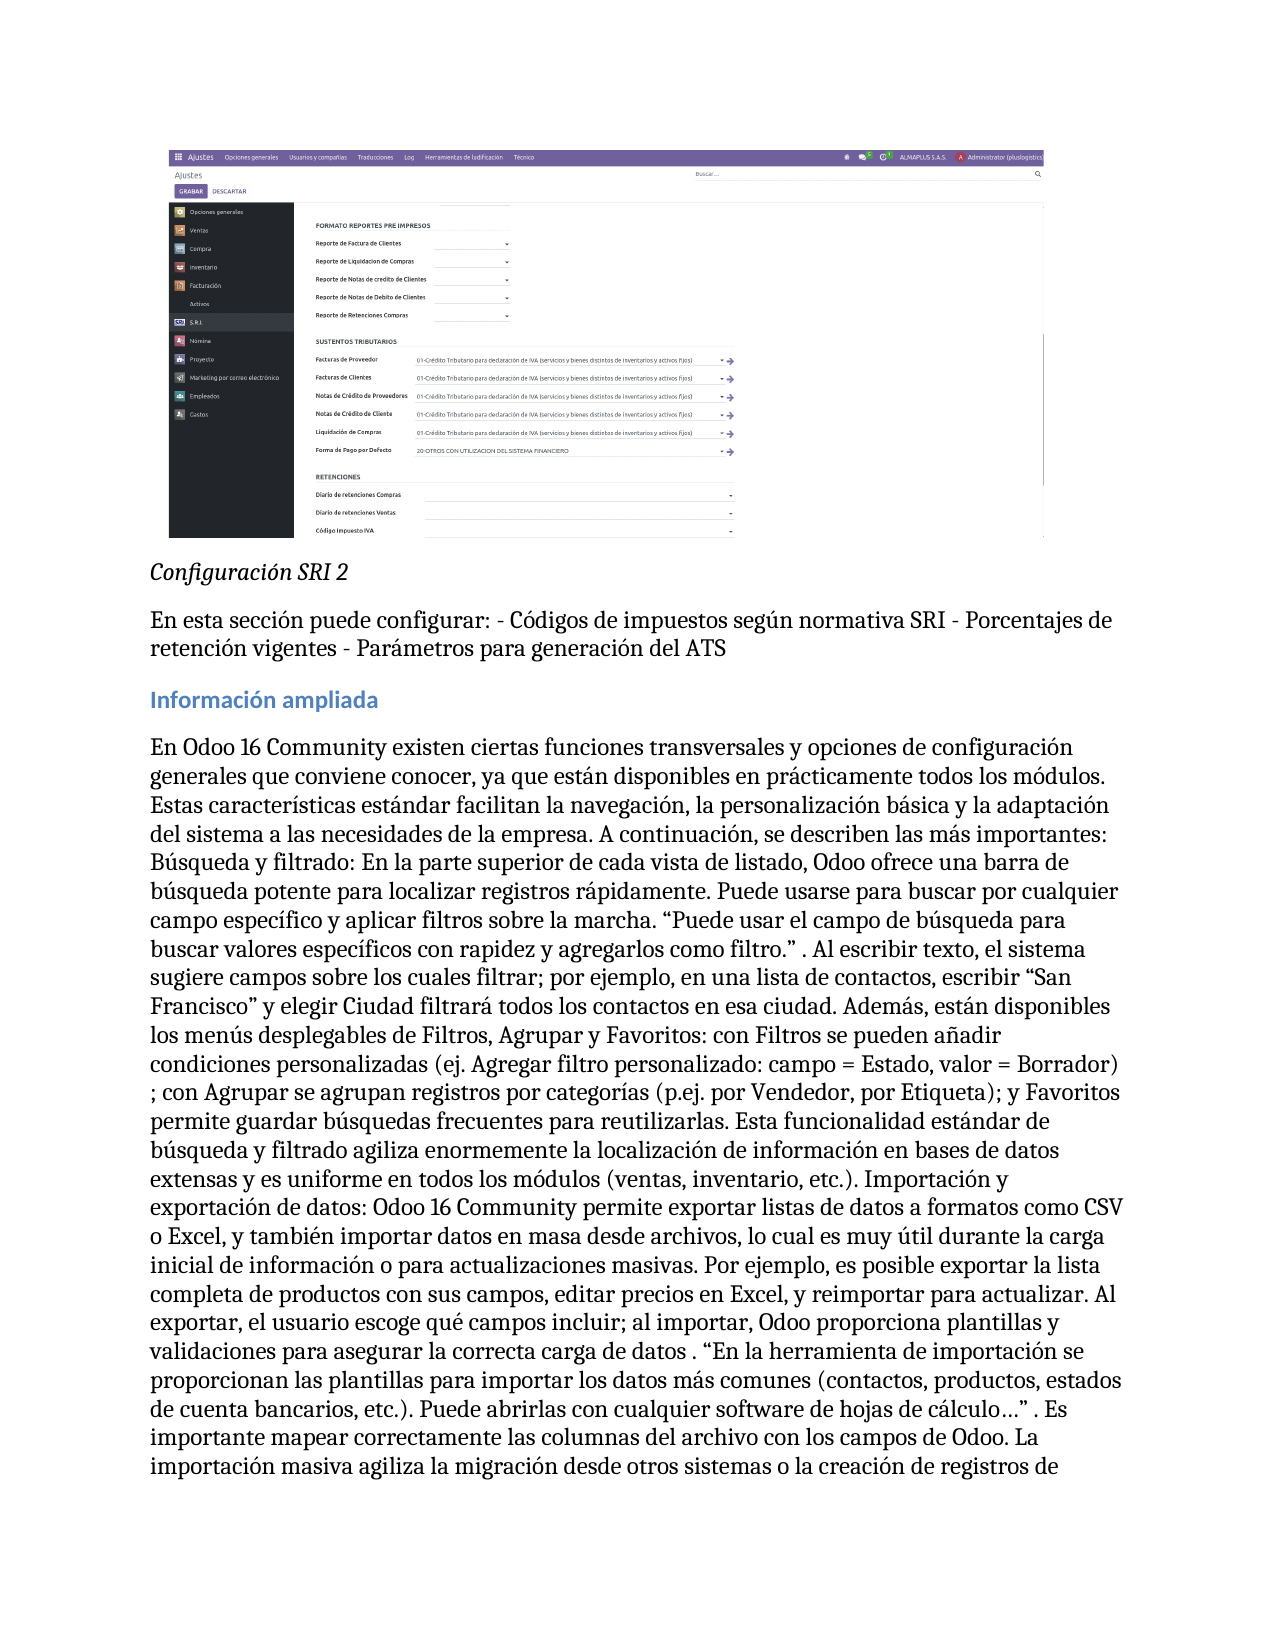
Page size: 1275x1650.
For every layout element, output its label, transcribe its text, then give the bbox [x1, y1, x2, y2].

text En esta sección puede configurar: - Códigos de impuestos según normativa SRI - Porcentajes de retención vigentes - Parámetros para generación del ATS [150, 606, 1125, 663]
subtitle Información ampliada [150, 684, 1125, 714]
picture [168, 150, 1044, 538]
text Configuración SRI 2 [150, 558, 1125, 587]
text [150, 733, 1125, 1481]
